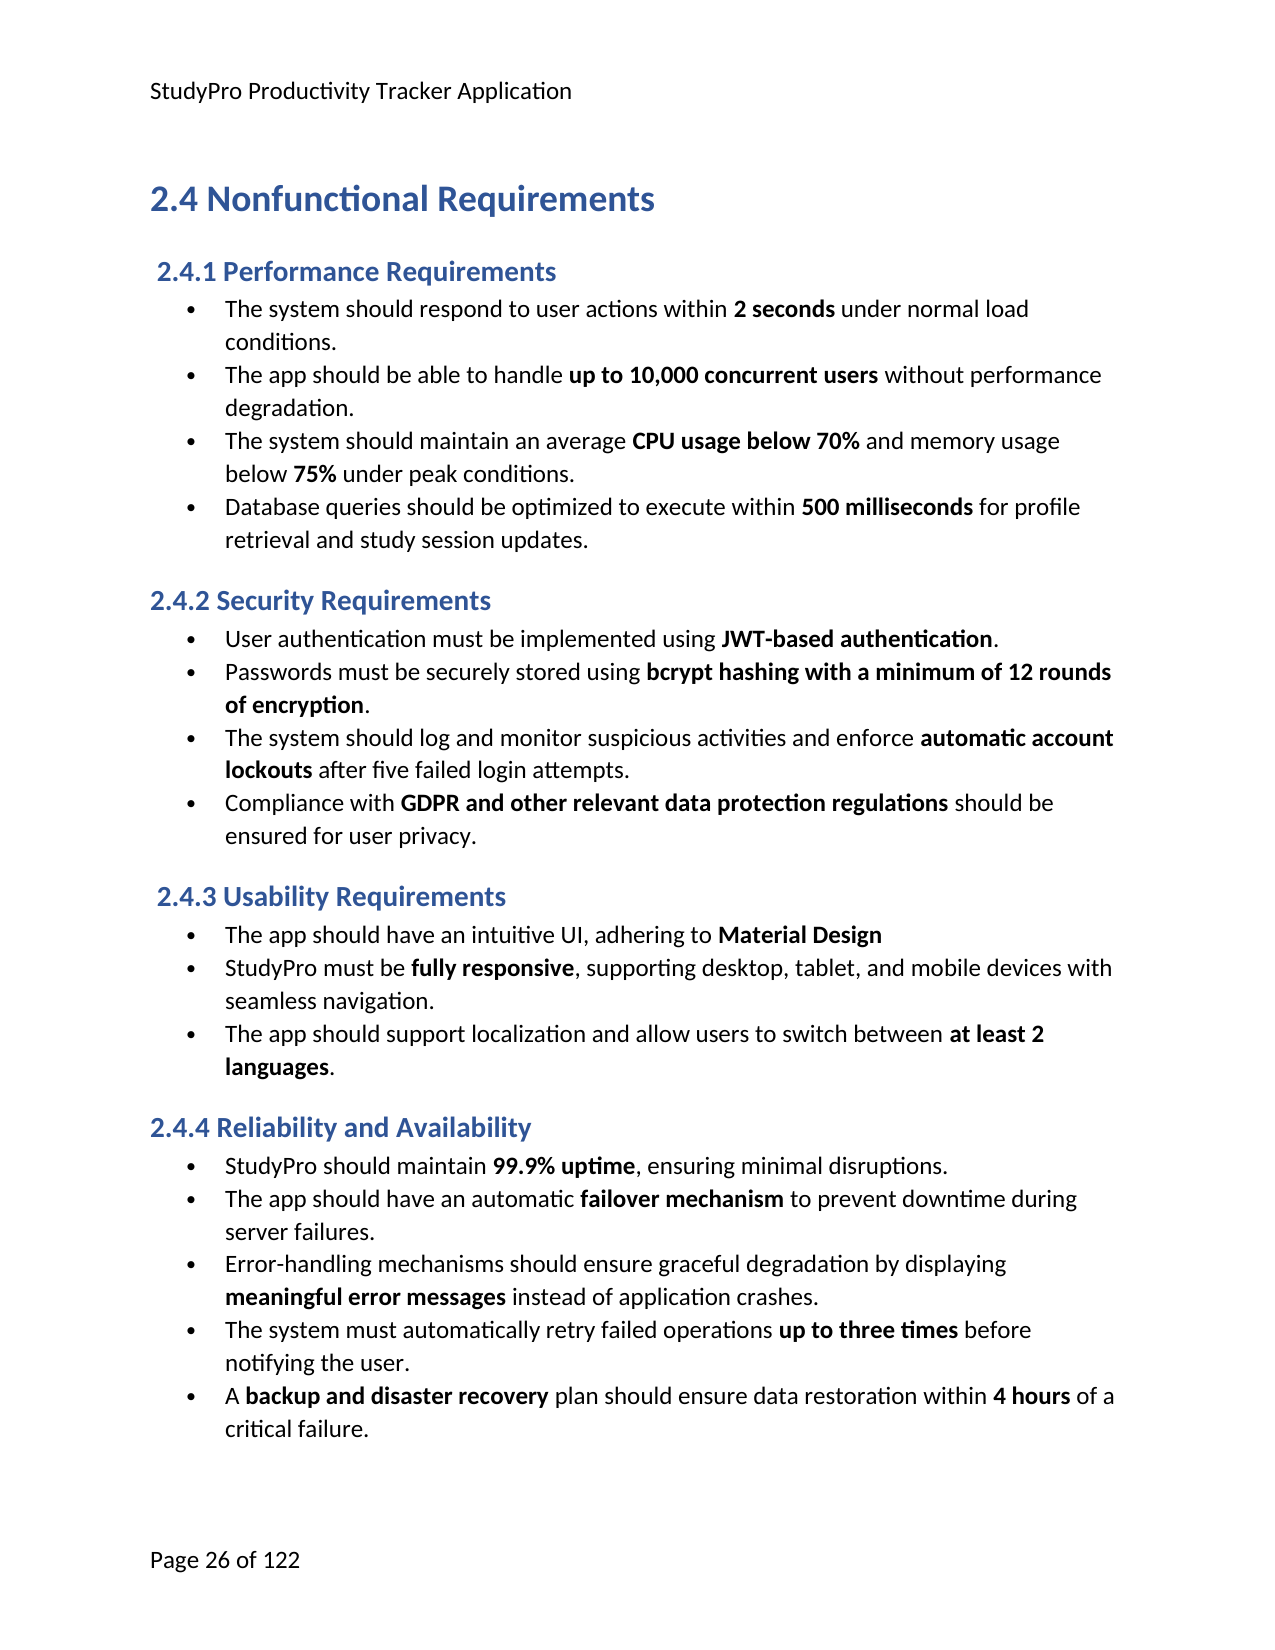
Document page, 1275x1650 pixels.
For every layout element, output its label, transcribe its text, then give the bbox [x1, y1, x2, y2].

subtitle 2.4 Nonfunctional Requirements [150, 175, 1125, 221]
subtitle 2.4.3 Usability Requirements [150, 878, 1125, 914]
list The system should log and monitor suspicious activities and enforce automatic account lockouts after five failed login attempts. [187, 722, 1125, 785]
list User authentication must be implemented using JWT-based authentication. [187, 623, 1125, 653]
list StudyPro should maintain 99.9% uptime, ensuring minimal disruptions. [187, 1150, 1125, 1180]
list The app should support localization and allow users to switch between at least 2 languages. [187, 1018, 1125, 1081]
list The app should have an intuitive UI, adhering to Material Design [187, 919, 1125, 950]
subtitle 2.4.1 Performance Requirements [150, 253, 1125, 288]
list The system must automatically retry failed operations up to three times before notifying the user. [187, 1314, 1125, 1378]
list StudyPro must be fully responsive, supporting desktop, tablet, and mobile devices with seamless navigation. [187, 952, 1125, 1016]
subtitle 2.4.4 Reliability and Availability [150, 1109, 1125, 1144]
list Database queries should be optimized to execute within 500 milliseconds for profile retrieval and study session updates. [187, 491, 1125, 554]
list The system should respond to user actions within 2 seconds under normal load conditions. [187, 294, 1125, 357]
list The system should maintain an average CPU usage below 70% and memory usage below 75% under peak conditions. [187, 425, 1125, 489]
list Compliance with GDPR and other relevant data protection regulations should be ensured for user privacy. [187, 787, 1125, 851]
list A backup and disaster recovery plan should ensure data restoration within 4 hours of a critical failure. [187, 1380, 1125, 1444]
list Passwords must be securely stored using bcrypt hashing with a minimum of 12 rounds of encryption. [187, 656, 1125, 719]
list The app should have an automatic failover mechanism to prevent downtime during server failures. [187, 1183, 1125, 1246]
list The app should be able to handle up to 10,000 concurrent users without performance degradation. [187, 359, 1125, 423]
list Error-handling mechanisms should ensure graceful degradation by displaying meaningful error messages instead of application crashes. [187, 1248, 1125, 1312]
subtitle 2.4.2 Security Requirements [150, 582, 1125, 618]
